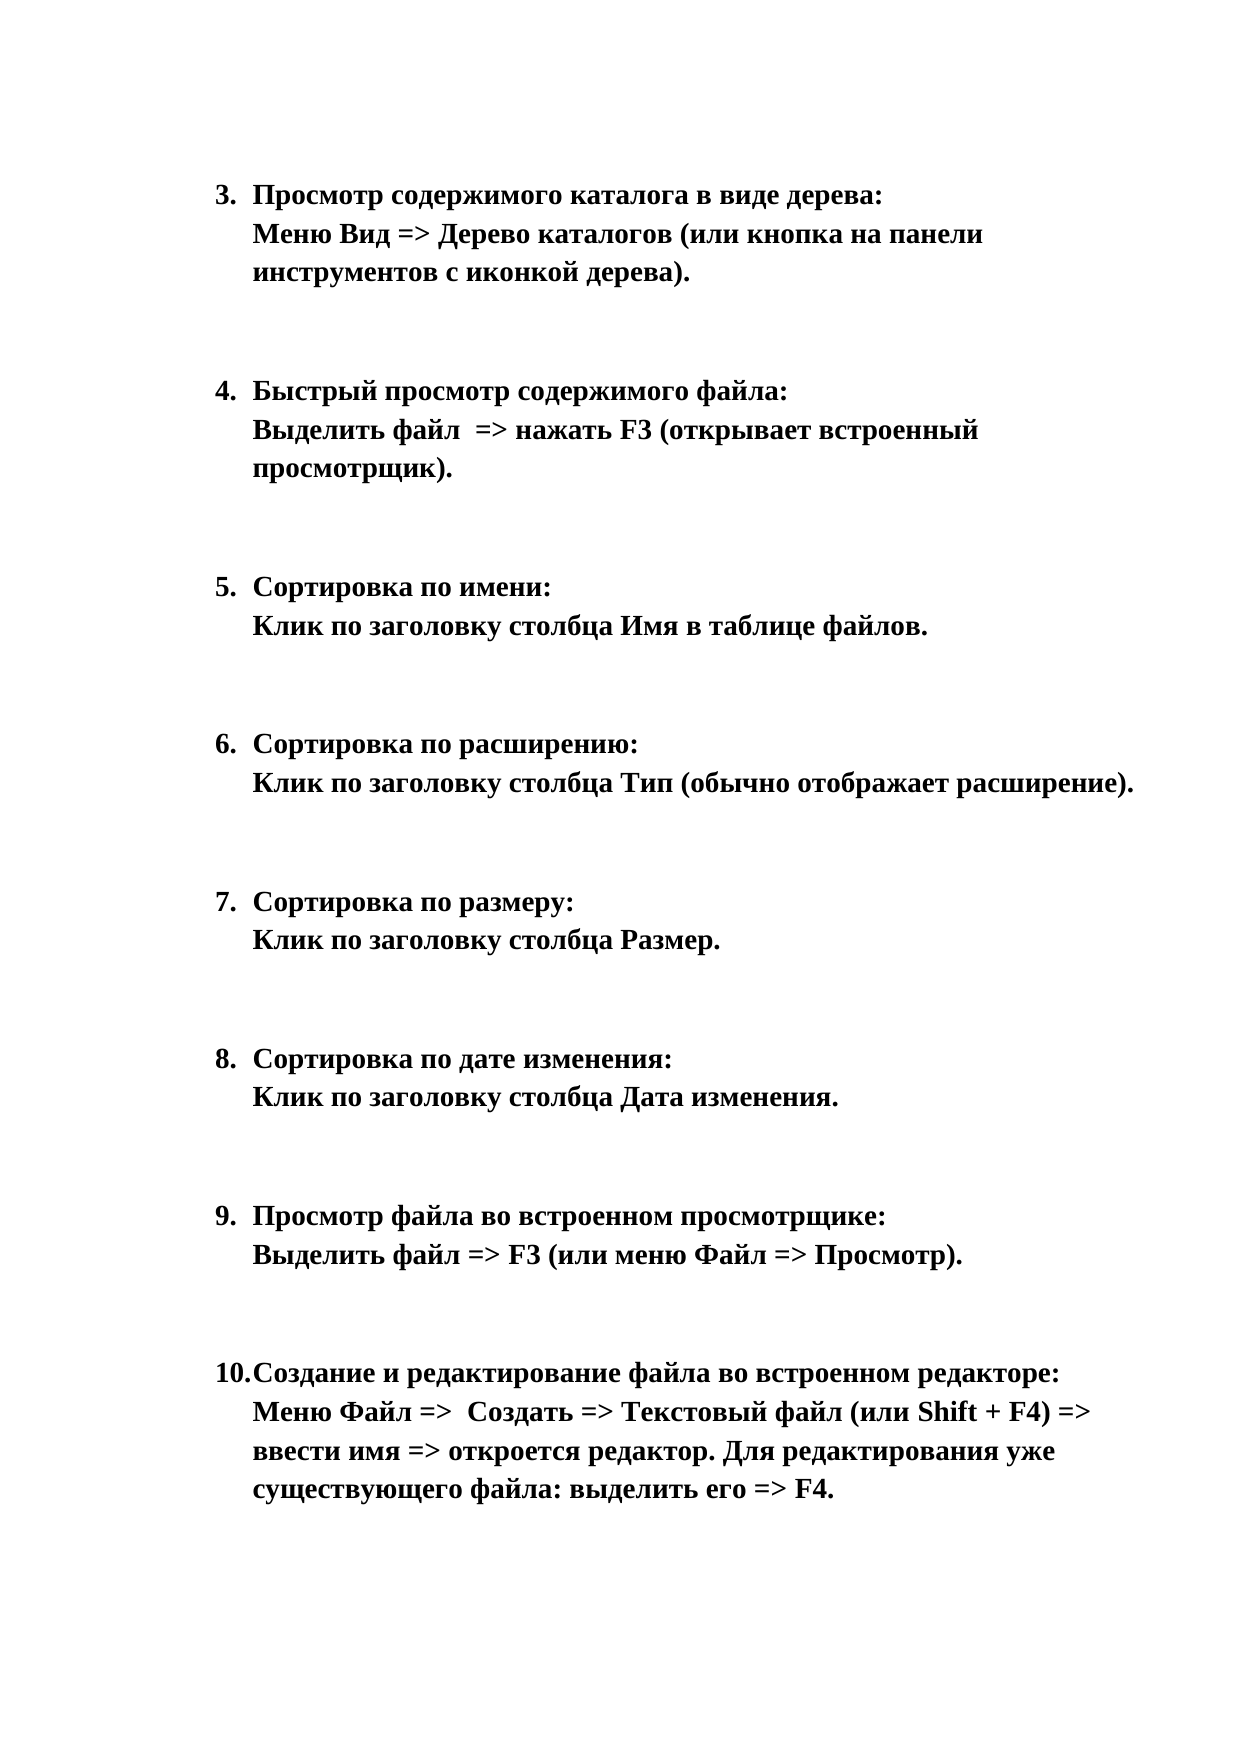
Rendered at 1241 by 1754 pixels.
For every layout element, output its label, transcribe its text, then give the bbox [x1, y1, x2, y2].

list Сортировка по расширению: Клик по заголовку столбца Тип (обычно отображает расширение). [215, 726, 1152, 798]
list Сортировка по имени: Клик по заголовку столбца Имя в таблице файлов. [215, 569, 1152, 641]
list Сортировка по размеру: Клик по заголовку столбца Размер. [215, 884, 1152, 956]
list Просмотр содержимого каталога в виде дерева: Меню Вид => Дерево каталогов (или кнопка на панели инструментов с иконкой дерева). [215, 177, 1152, 288]
list Просмотр файла во встроенном просмотрщике: Выделить файл => F3 (или меню Файл => Просмотр). [215, 1198, 1152, 1270]
list Создание и редактирование файла во встроенном редакторе: Меню Файл => Создать => Текстовый файл (или Shift + F4) => ввести имя => откроется редактор. Для редактирования уже существующего файла: выделить его => F4. [215, 1356, 1152, 1505]
list Быстрый просмотр содержимого файла: Выделить файл => нажать F3 (открывает встроенный просмотрщик). [215, 373, 1152, 484]
list Сортировка по дате изменения: Клик по заголовку столбца Дата изменения. [215, 1041, 1152, 1113]
